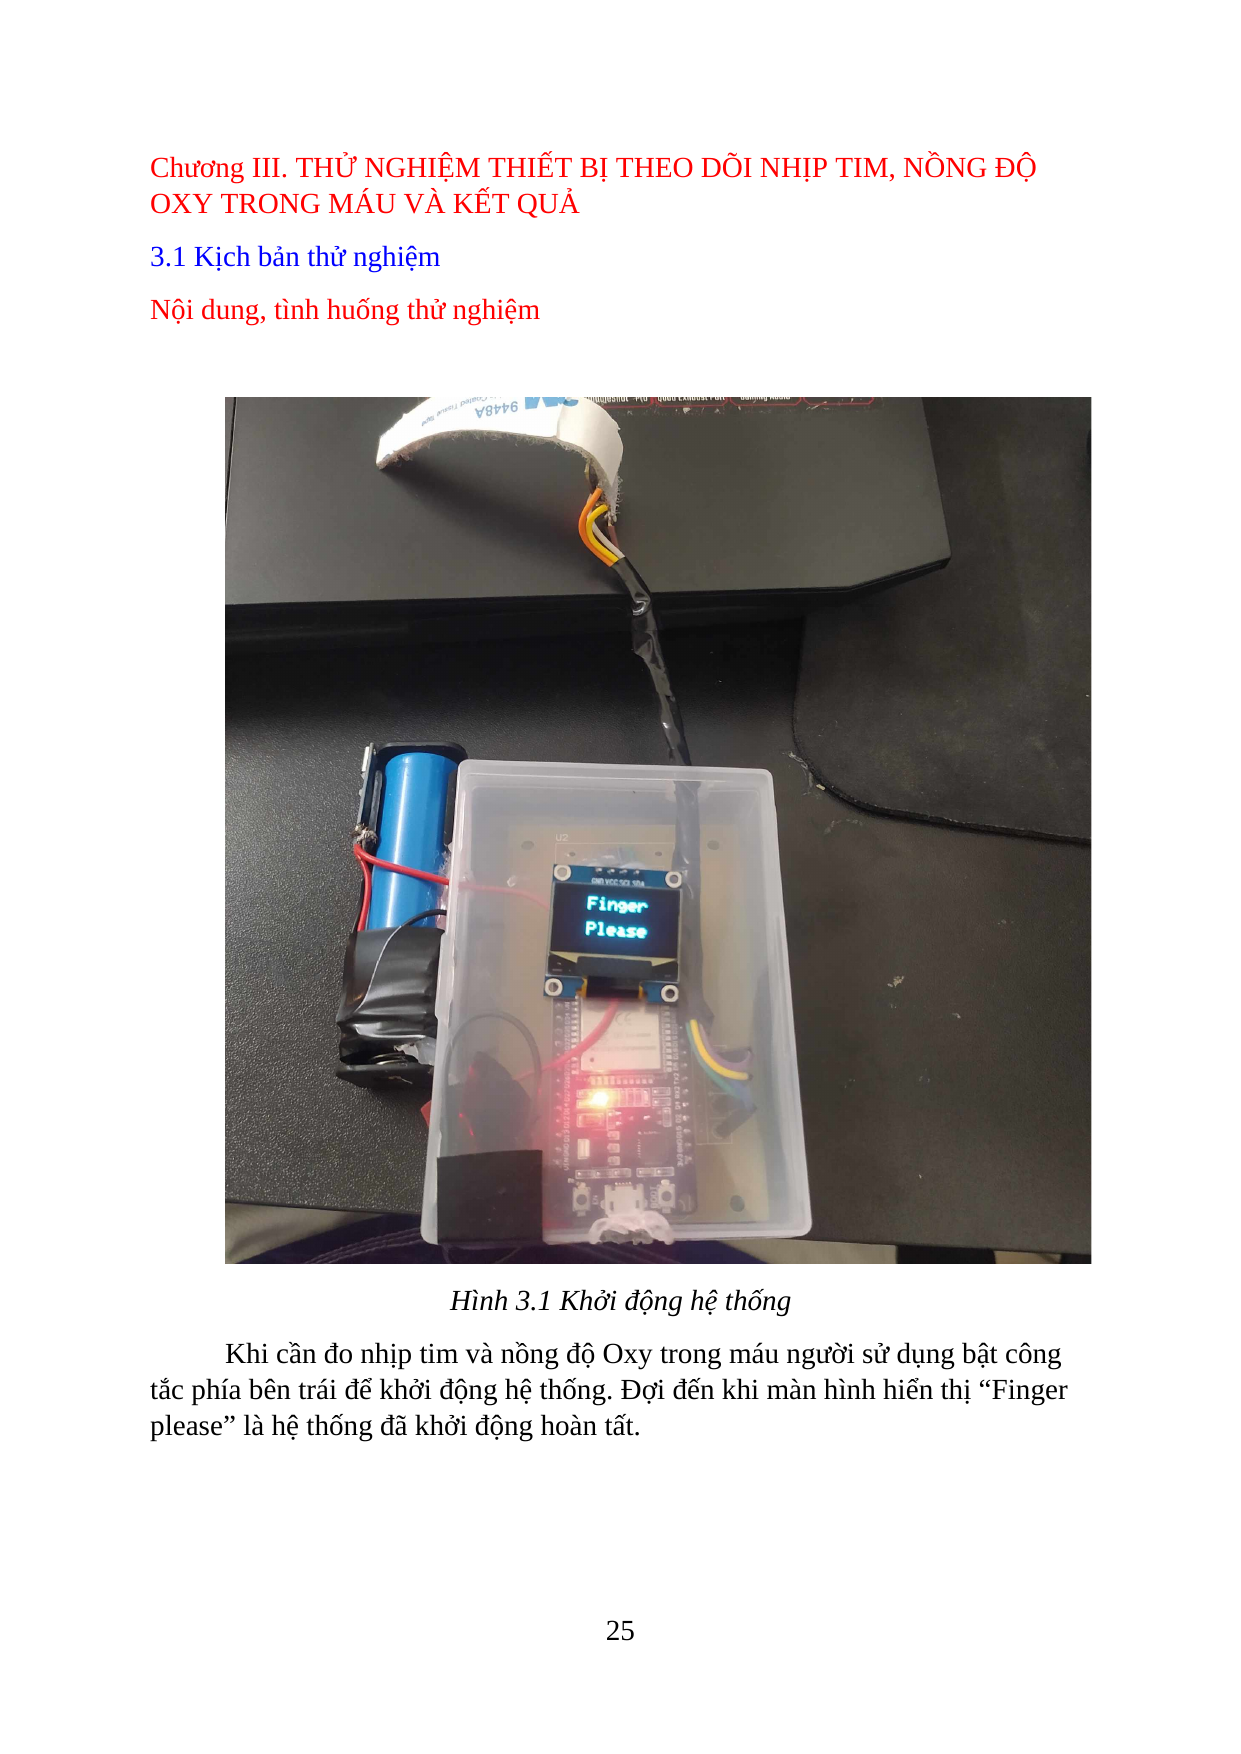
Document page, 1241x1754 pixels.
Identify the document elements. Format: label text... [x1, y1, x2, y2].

text 3.1 Kịch bản thử nghiệm [150, 239, 1090, 272]
text Chương III. THỬ NGHIỆM THIẾT BỊ THEO DÕI NHỊP TIM, NỒNG ĐỘ OXY TRONG MÁU VÀ KẾT QUẢ [150, 150, 1090, 220]
text Khi cần đo nhịp tim và nồng độ Oxy trong máu người sử dụng bật công tắc phía bên trái để khởi động hệ thống. Đợi đến khi màn hình hiển thị “Finger please” là hệ thống đã khởi động hoàn tất. [150, 1336, 1090, 1442]
text Nội dung, tình huống thử nghiệm [150, 292, 1090, 325]
text Hình 3.1 Khởi động hệ thống [375, 1283, 1090, 1316]
picture [225, 397, 1092, 1264]
